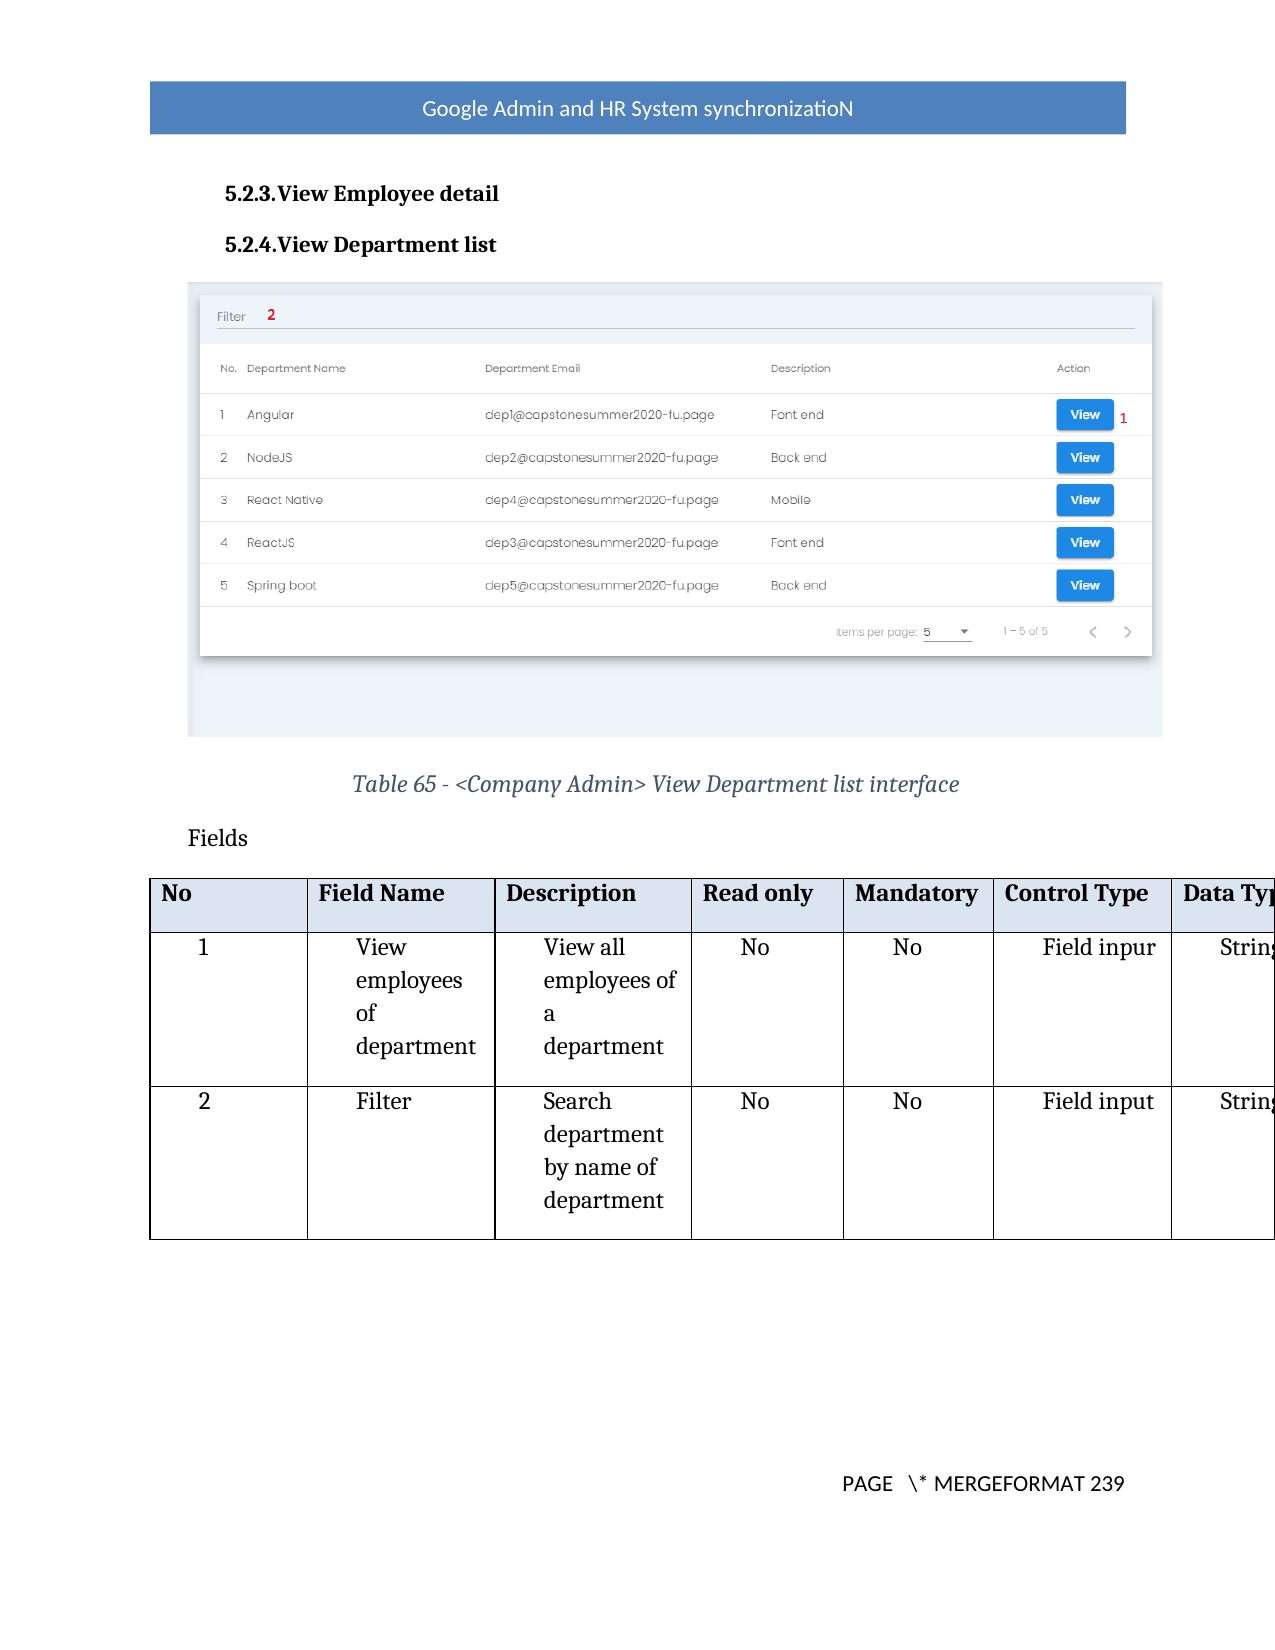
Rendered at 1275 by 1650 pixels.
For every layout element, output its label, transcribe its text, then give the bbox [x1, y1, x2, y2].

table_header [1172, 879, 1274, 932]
subtitle View Department list [225, 232, 1125, 258]
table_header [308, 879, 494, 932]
text Table 65 - <Company Admin> View Department list interface [187, 770, 1125, 798]
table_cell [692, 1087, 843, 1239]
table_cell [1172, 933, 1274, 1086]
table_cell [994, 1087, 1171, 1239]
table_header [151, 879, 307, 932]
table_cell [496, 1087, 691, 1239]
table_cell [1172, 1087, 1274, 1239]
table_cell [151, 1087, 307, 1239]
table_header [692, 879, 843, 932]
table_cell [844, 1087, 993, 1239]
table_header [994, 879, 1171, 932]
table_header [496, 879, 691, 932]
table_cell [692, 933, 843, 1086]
text Fields [187, 824, 1125, 852]
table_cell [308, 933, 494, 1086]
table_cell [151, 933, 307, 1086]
subtitle View Employee detail [225, 181, 1125, 207]
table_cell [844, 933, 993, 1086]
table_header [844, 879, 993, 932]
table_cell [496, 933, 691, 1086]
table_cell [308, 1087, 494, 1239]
picture [187, 282, 1163, 737]
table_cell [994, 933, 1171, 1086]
